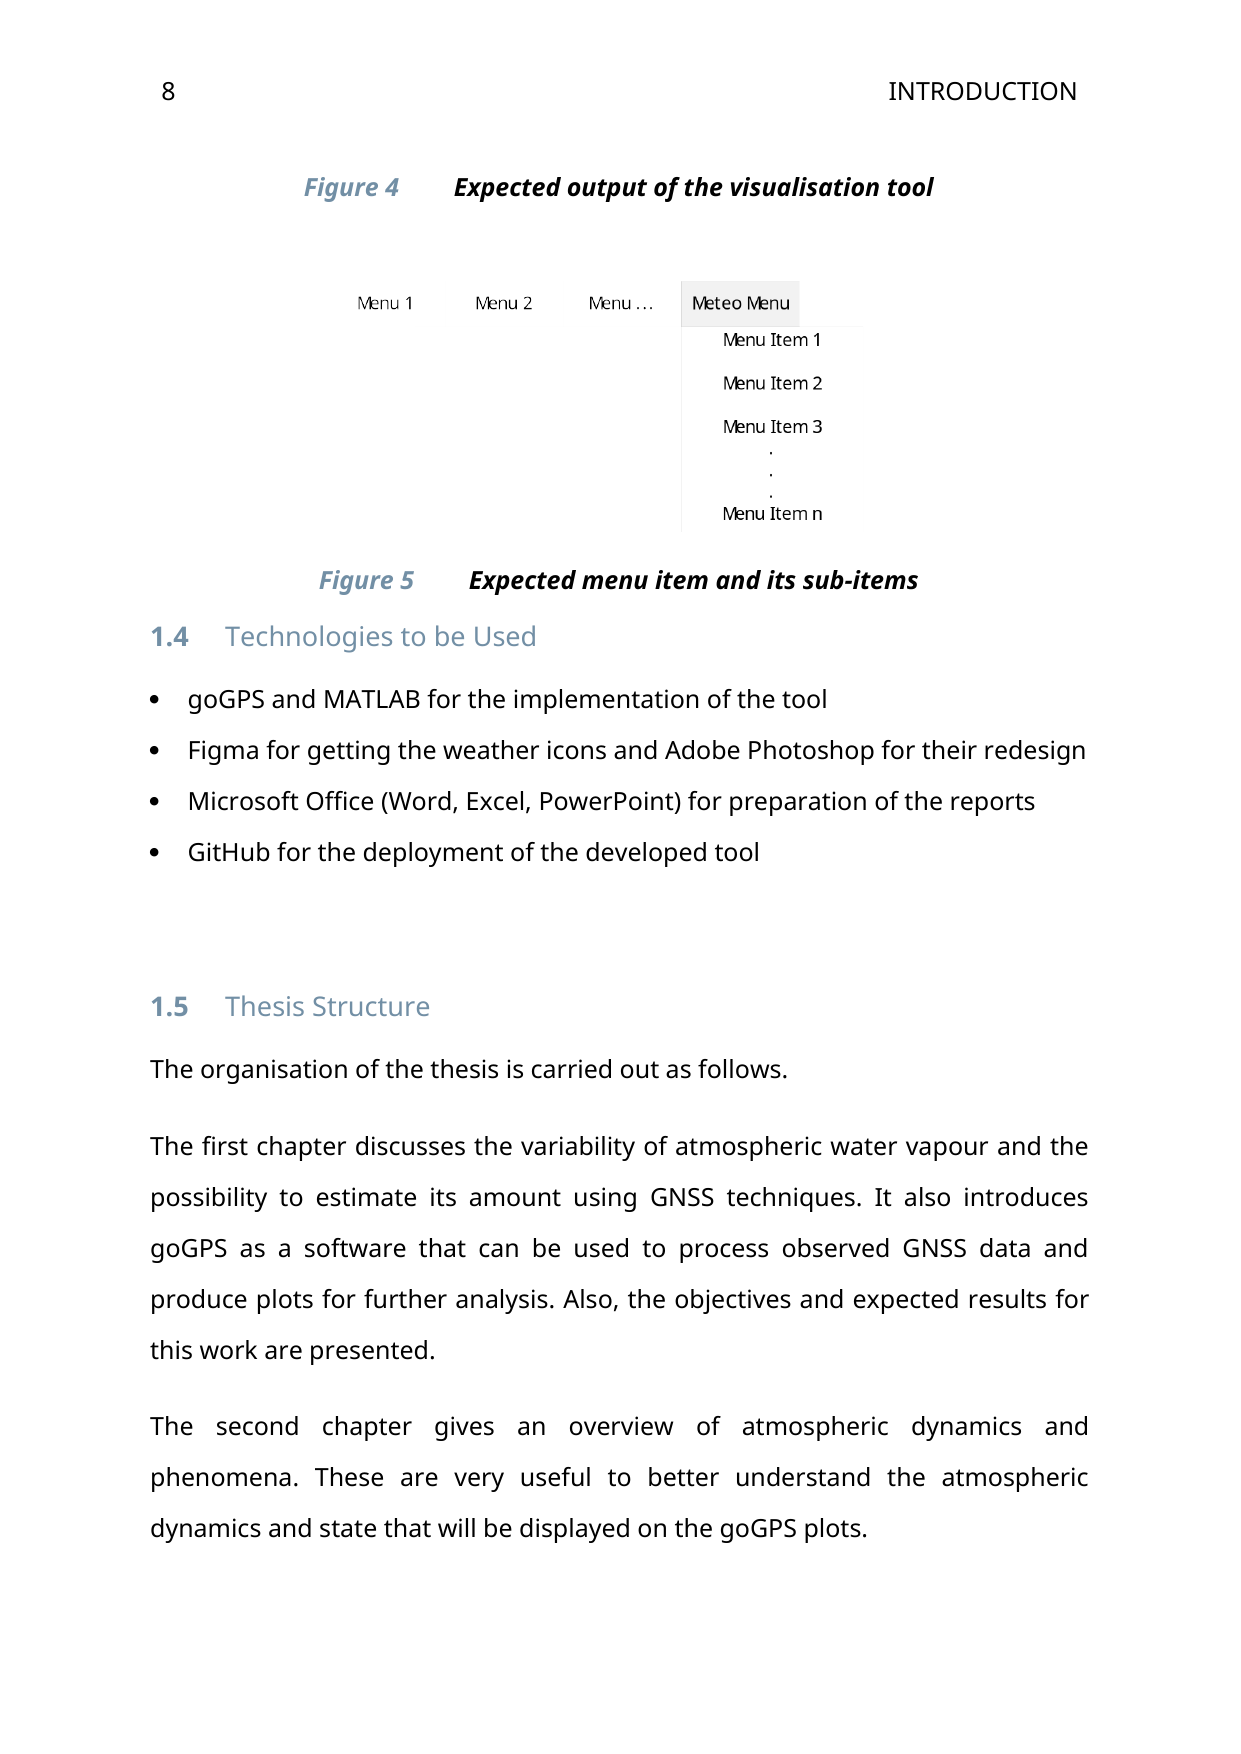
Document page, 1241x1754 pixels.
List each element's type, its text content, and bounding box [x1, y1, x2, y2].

text The first chapter discusses the variability of atmospheric water vapour and the possibility to estimate its amount using GNSS techniques. It also introduces goGPS as a software that can be used to process observed GNSS data and produce plots for further analysis. Also, the objectives and expected results for this work are presented. [150, 1128, 1090, 1366]
text The organisation of the thesis is carried out as follows. [150, 1052, 1090, 1086]
list goGPS and MATLAB for the implementation of the tool [150, 682, 1090, 716]
list Figma for getting the weather icons and Adobe Photoshop for their redesign [150, 733, 1090, 767]
text Figure 5 Expected menu item and its sub-items [150, 562, 1090, 596]
text Figure 4 Expected output of the visualisation tool [150, 170, 1090, 204]
subtitle Thesis Structure [150, 987, 1090, 1024]
list Microsoft Office (Word, Excel, PowerPoint) for preparation of the reports [150, 784, 1090, 818]
list GitHub for the deployment of the developed tool [150, 835, 1090, 869]
text The second chapter gives an overview of atmospheric dynamics and phenomena. These are very useful to better understand the atmospheric dynamics and state that will be displayed on the goGPS plots. [150, 1408, 1090, 1544]
subtitle Technologies to be Used [150, 617, 1090, 654]
